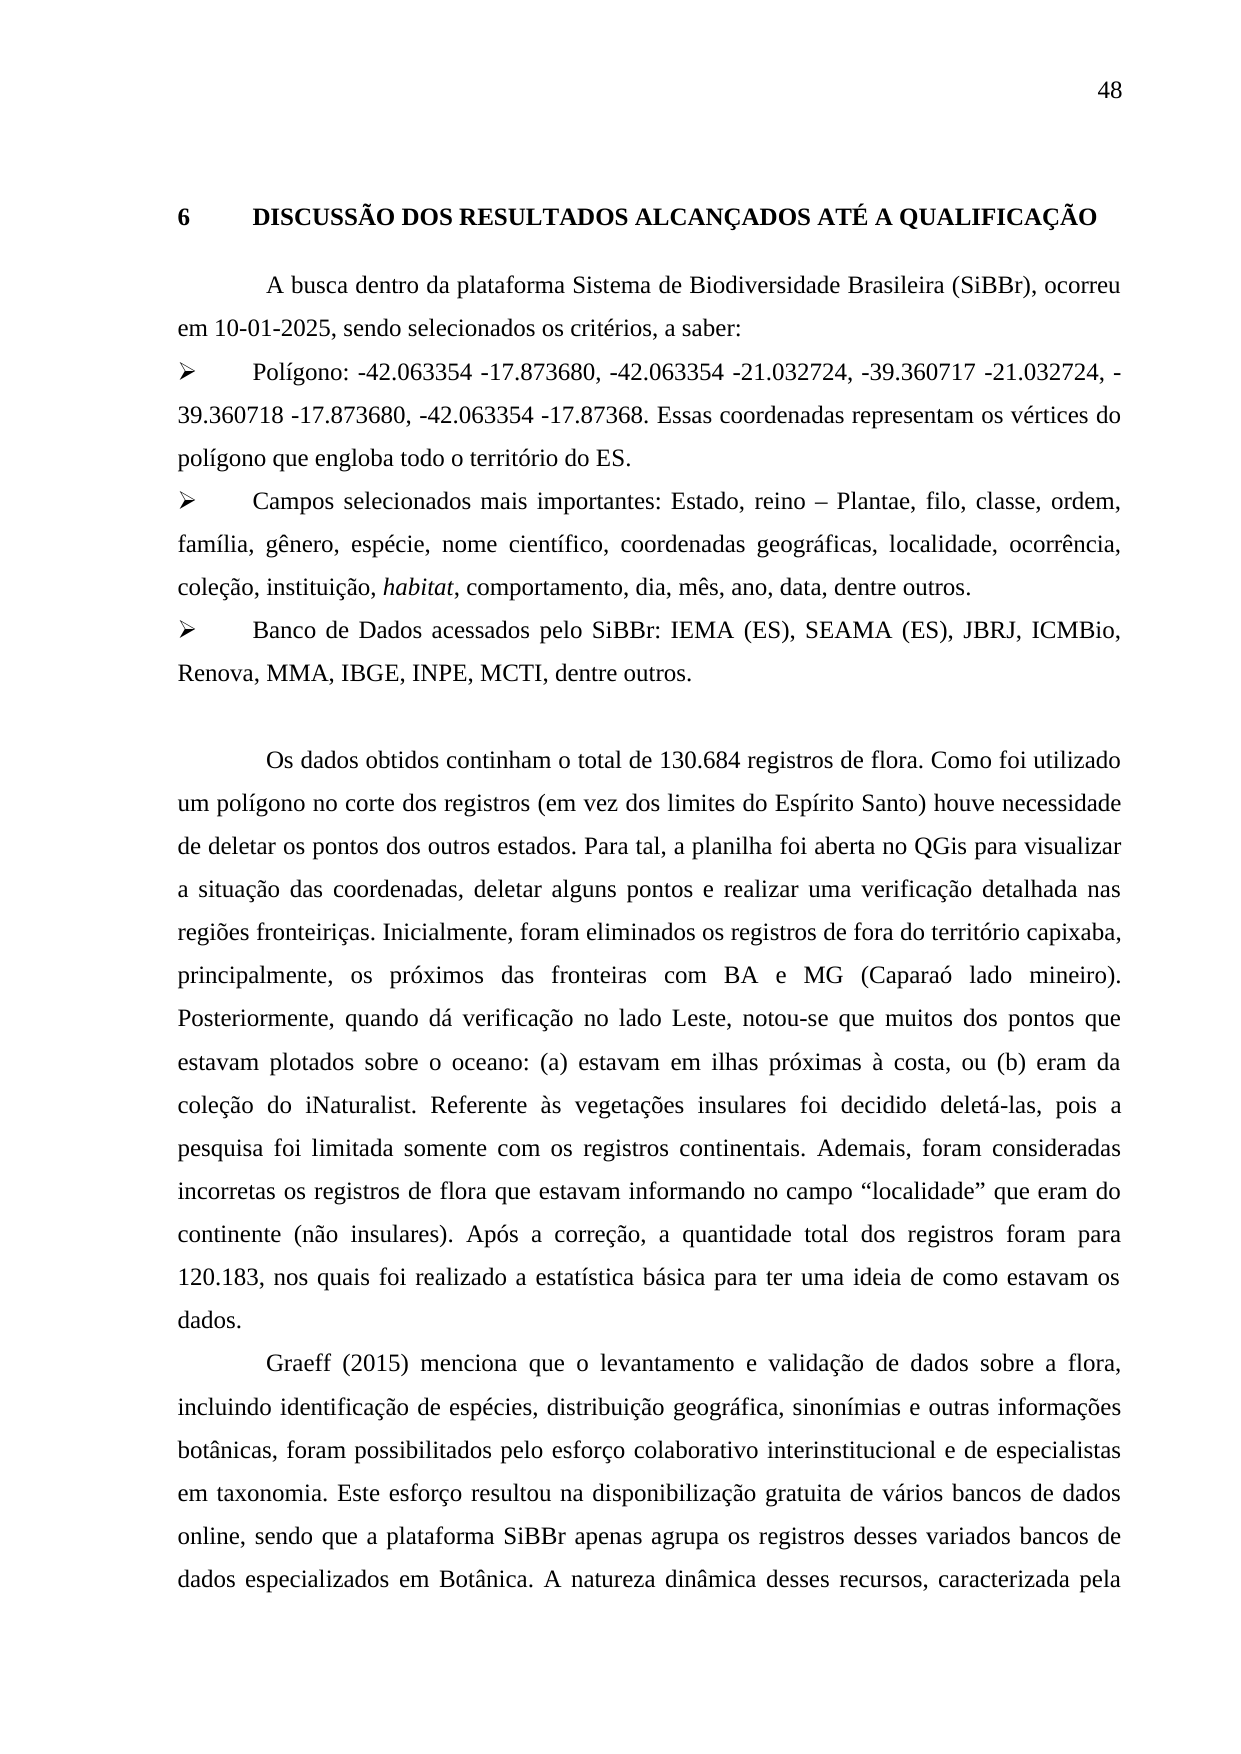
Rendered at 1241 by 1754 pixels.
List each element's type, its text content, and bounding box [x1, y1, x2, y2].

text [177, 1348, 1122, 1593]
subtitle Discussão dos resultados alcançados até a qualificação [177, 202, 1122, 231]
text Campos selecionados mais importantes: Estado, reino – Plantae, filo, classe, ordem, família, gênero, espécie, nome científico, coordenadas geográficas, localidade, ocorrência, coleção, instituição, habitat, comportamento, dia, mês, ano, data, dentre outros. [177, 486, 1122, 601]
text Polígono: -42.063354 -17.873680, -42.063354 -21.032724, -39.360717 -21.032724, -39.360718 -17.873680, -42.063354 -17.87368. Essas coordenadas representam os vértices do polígono que engloba todo o território do ES. [177, 357, 1122, 472]
text A busca dentro da plataforma Sistema de Biodiversidade Brasileira (SiBBr), ocorreu em 10-01-2025, sendo selecionados os critérios, a saber: [177, 270, 1122, 342]
text Banco de Dados acessados pelo SiBBr: IEMA (ES), SEAMA (ES), JBRJ, ICMBio, Renova, MMA, IBGE, INPE, MCTI, dentre outros. [177, 615, 1122, 687]
text Os dados obtidos continham o total de 130.684 registros de flora. Como foi utilizado um polígono no corte dos registros (em vez dos limites do Espírito Santo) houve necessidade de deletar os pontos dos outros estados. Para tal, a planilha foi aberta no QGis para visualizar a situação das coordenadas, deletar alguns pontos e realizar uma verificação detalhada nas regiões fronteiriças. Inicialmente, foram eliminados os registros de fora do território capixaba, principalmente, os próximos das fronteiras com BA e MG (Caparaó lado mineiro). Posteriormente, quando dá verificação no lado Leste, notou-se que muitos dos pontos que estavam plotados sobre o oceano: (a) estavam em ilhas próximas à costa, ou (b) eram da coleção do iNaturalist. Referente às vegetações insulares foi decidido deletá-las, pois a pesquisa foi limitada somente com os registros continentais. Ademais, foram consideradas incorretas os registros de flora que estavam informando no campo “localidade” que eram do continente (não insulares). Após a correção, a quantidade total dos registros foram para 120.183, nos quais foi realizado a estatística básica para ter uma ideia de como estavam os dados. [177, 745, 1122, 1334]
